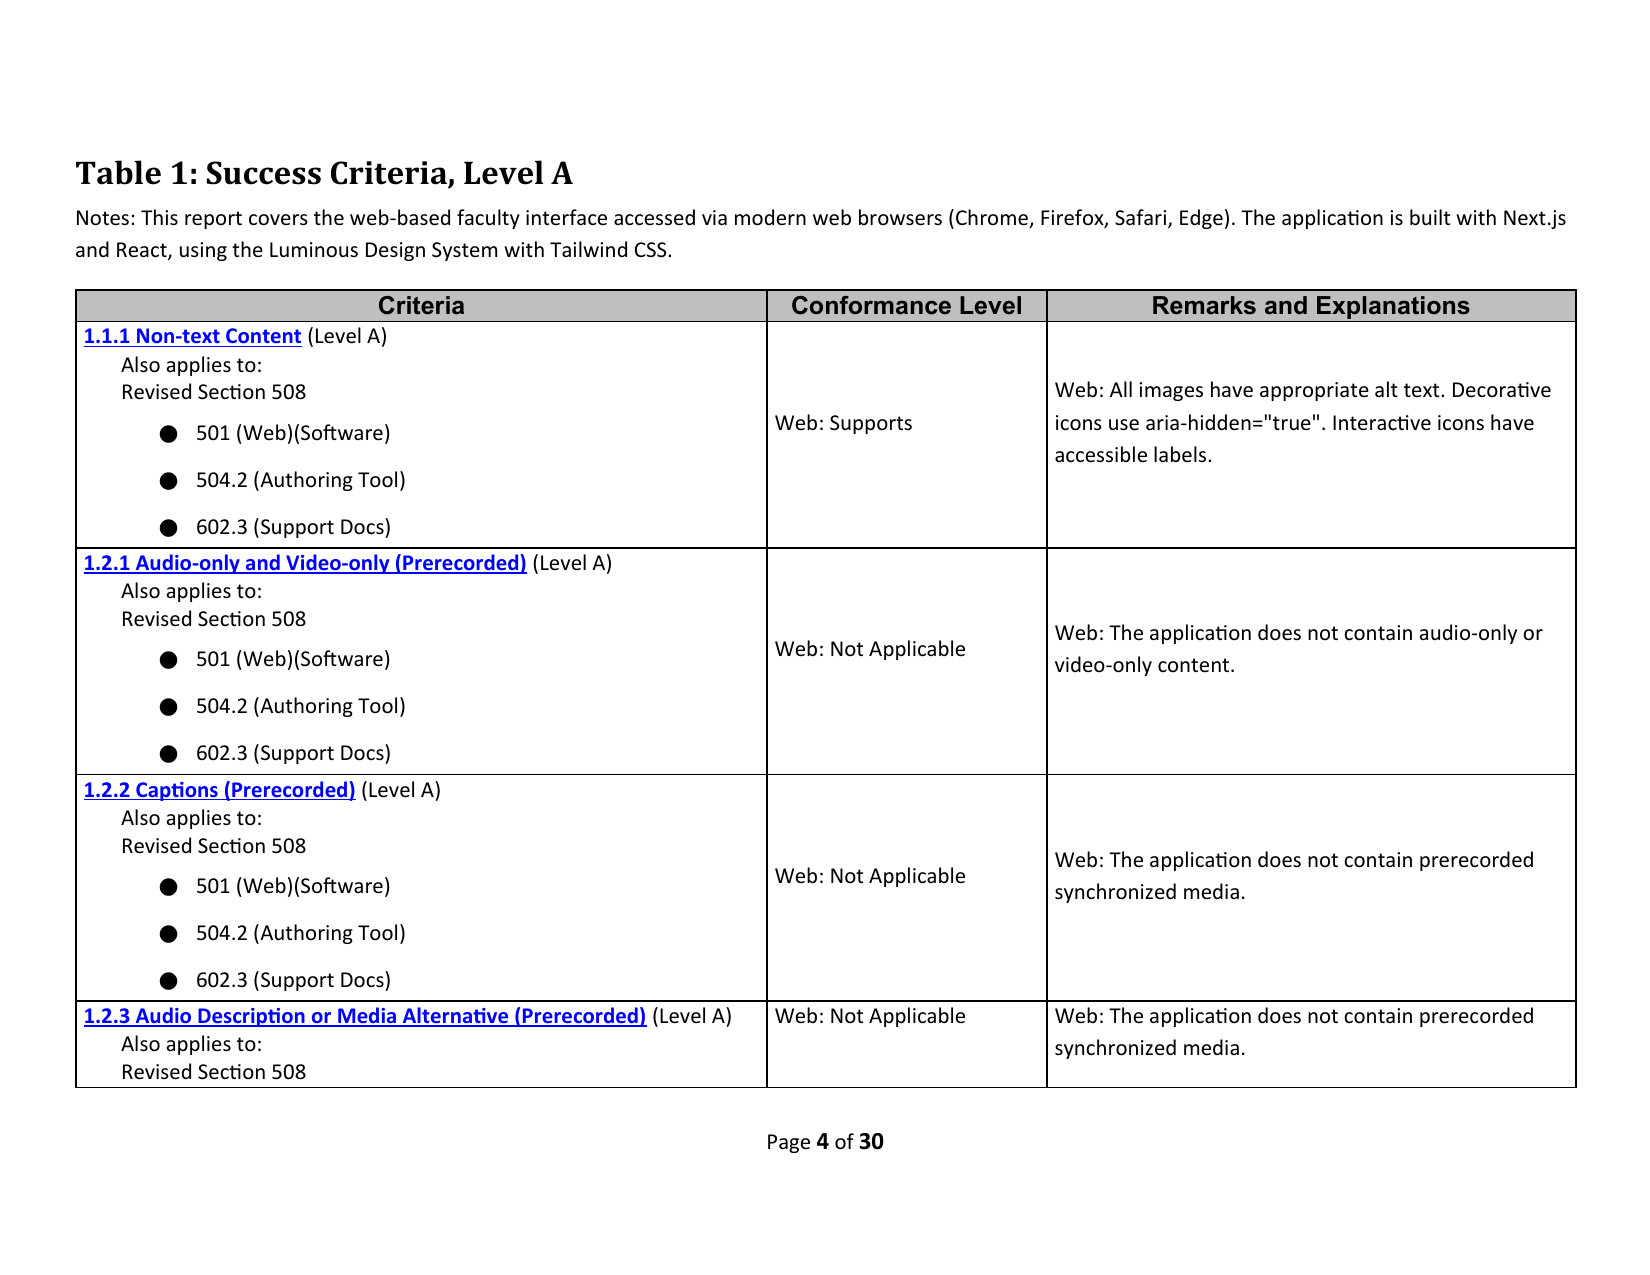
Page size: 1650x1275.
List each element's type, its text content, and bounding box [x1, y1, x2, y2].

text Notes: This report covers the web-based faculty interface accessed via modern web browsers (Chrome, Firefox, Safari, Edge). The application is built with Next.js and React, using the Luminous Design System with Tailwind CSS. [75, 204, 1575, 264]
table_header Criteria [77, 291, 766, 321]
table_header Remarks and Explanations [1048, 291, 1575, 321]
table_cell Web: Not Applicable [768, 775, 1046, 1000]
table_cell Web: The application does not contain prerecorded synchronized media. [1048, 775, 1575, 1000]
table_cell Web: The application does not contain audio-only or video-only content. [1048, 549, 1575, 774]
table_cell Web: All images have appropriate alt text. Decorative icons use aria-hidden="true". Interactive icons have accessible labels. [1048, 322, 1575, 547]
table_header Conformance Level [768, 291, 1046, 321]
table_cell 1.2.2 Captions (Prerecorded) (Level A) Also applies to: Revised Section 508 501 (Web)(Software) 504.2 (Authoring Tool) 602.3 (Support Docs) [77, 775, 766, 1000]
table_cell Web: Supports [768, 322, 1046, 547]
table_cell Web: Not Applicable [768, 549, 1046, 774]
subtitle Table 1: Success Criteria, Level A [75, 153, 1575, 192]
table_cell Web: Not Applicable [768, 1002, 1046, 1087]
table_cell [1048, 1002, 1575, 1087]
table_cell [77, 1002, 766, 1087]
table_cell 1.1.1 Non-text Content (Level A) Also applies to: Revised Section 508 501 (Web)(Software) 504.2 (Authoring Tool) 602.3 (Support Docs) [77, 322, 766, 547]
table_cell 1.2.1 Audio-only and Video-only (Prerecorded) (Level A) Also applies to: Revised Section 508 501 (Web)(Software) 504.2 (Authoring Tool) 602.3 (Support Docs) [77, 549, 766, 774]
